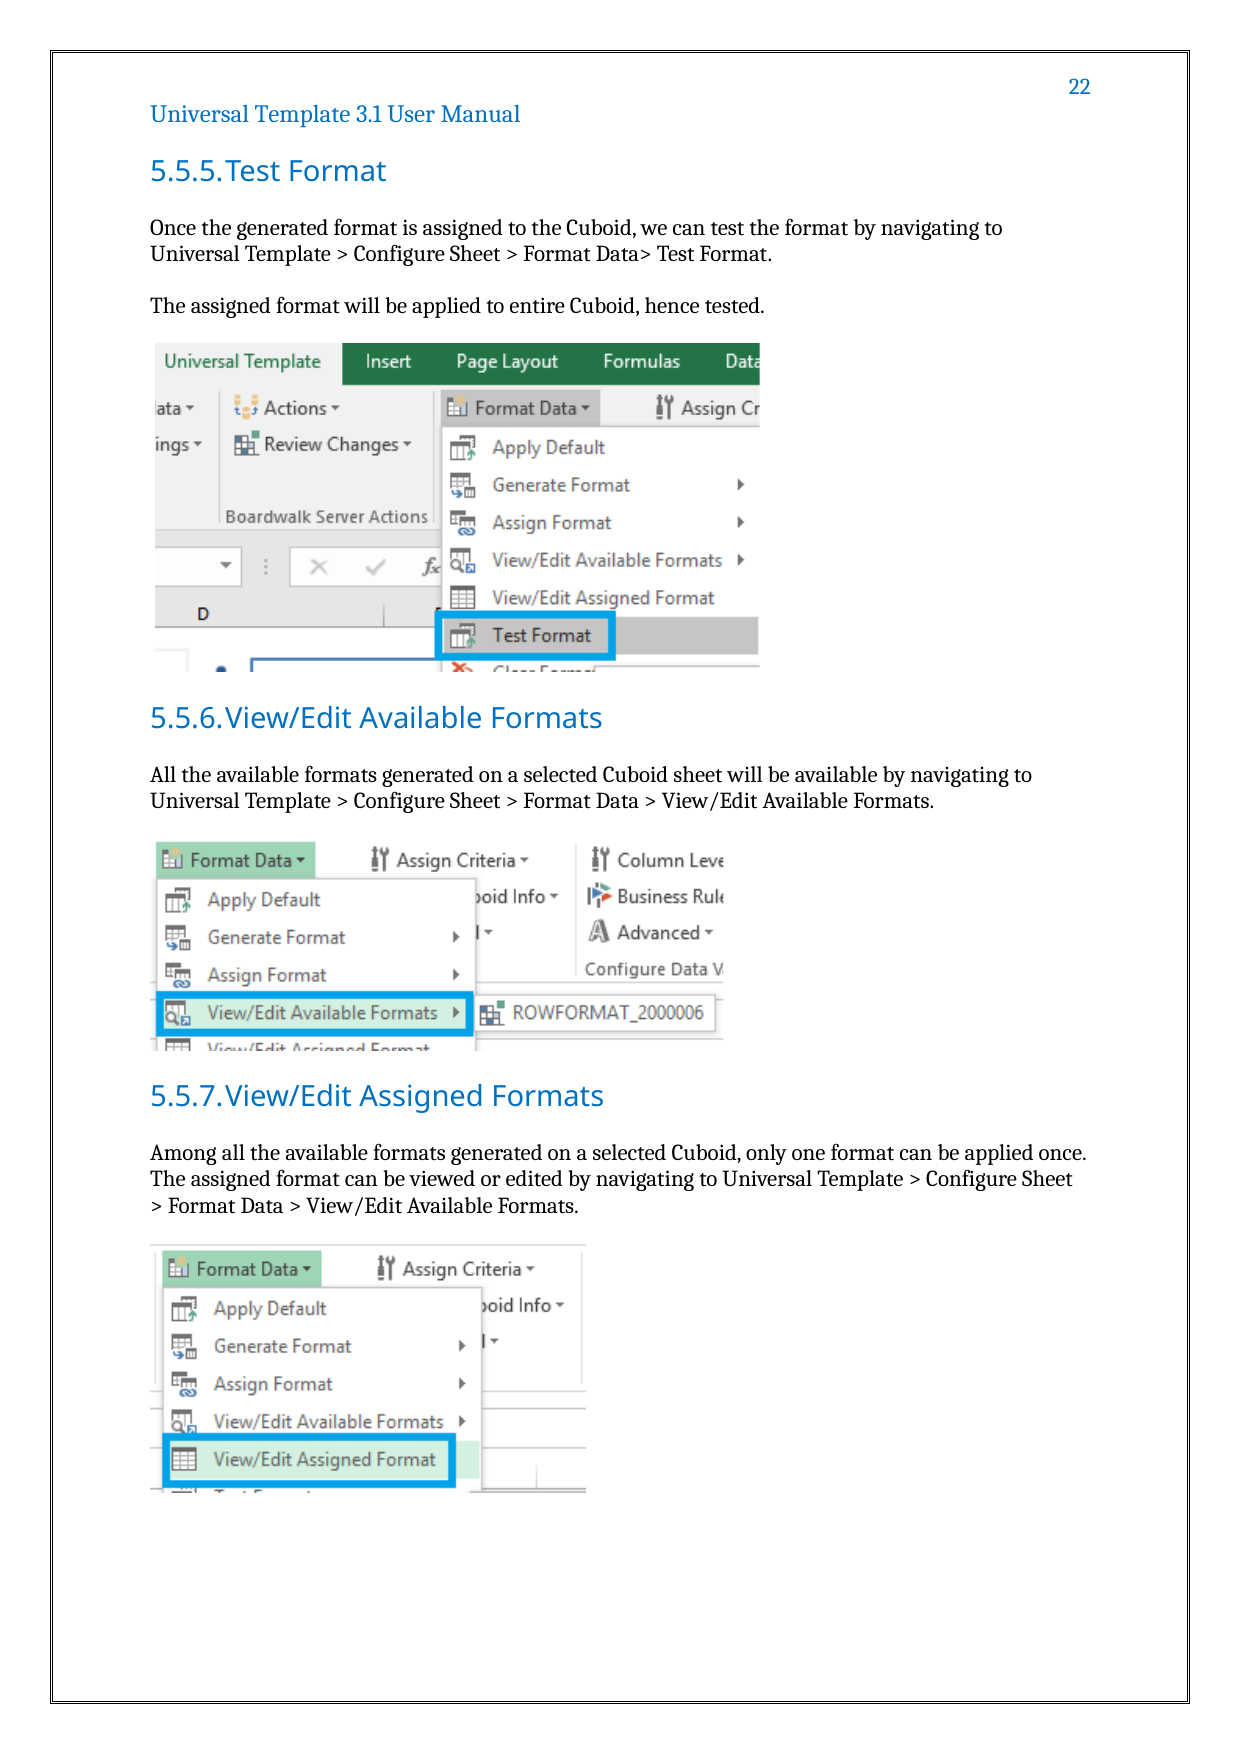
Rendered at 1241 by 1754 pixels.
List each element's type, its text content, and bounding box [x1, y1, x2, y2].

text Among all the available formats generated on a selected Cuboid, only one format can be applied once. The assigned format can be viewed or edited by navigating to Universal Template > Configure Sheet > Format Data > View/Edit Available Formats. [150, 1140, 1090, 1219]
picture [150, 1243, 586, 1493]
text Once the generated format is assigned to the Cuboid, we can test the format by navigating to Universal Template > Configure Sheet > Format Data> Test Format. [150, 215, 1090, 267]
subtitle Test Format [150, 150, 1090, 190]
subtitle View/Edit Assigned Formats [150, 1075, 1090, 1115]
subtitle View/Edit Available Formats [150, 697, 1090, 737]
picture [155, 343, 760, 672]
text The assigned format will be applied to entire Cuboid, hence tested. [150, 292, 1090, 319]
text All the available formats generated on a selected Cuboid sheet will be available by navigating to Universal Template > Configure Sheet > Format Data > View/Edit Available Formats. [150, 762, 1090, 814]
picture [150, 839, 724, 1051]
